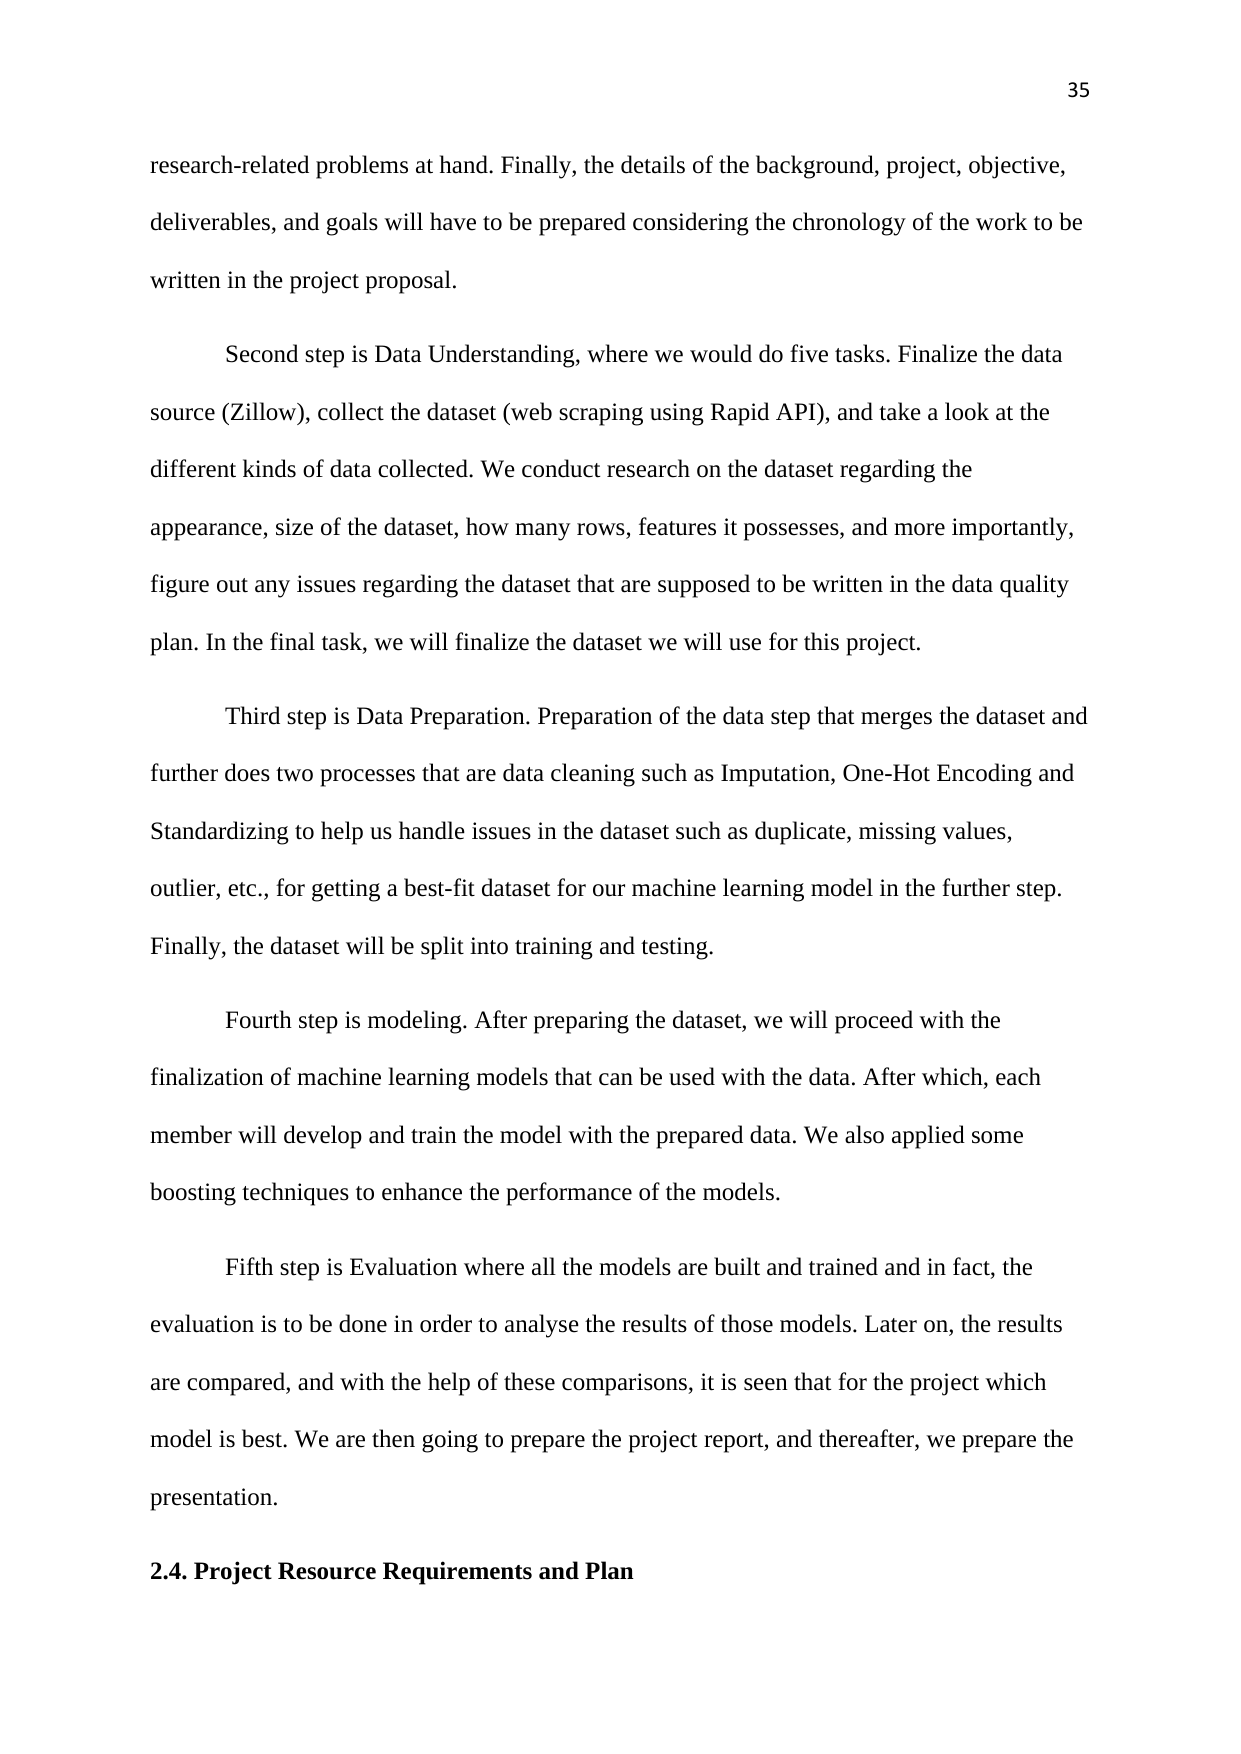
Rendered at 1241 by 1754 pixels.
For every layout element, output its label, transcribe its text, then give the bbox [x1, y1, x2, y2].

text Fourth step is modeling. After preparing the dataset, we will proceed with the finalization of machine learning models that can be used with the data. After which, each member will develop and train the model with the prepared data. We also applied some boosting techniques to enhance the performance of the models. [150, 1005, 1090, 1206]
text 2.4. Project Resource Requirements and Plan [150, 1556, 1090, 1584]
text Second step is Data Understanding, where we would do five tasks. Finalize the data source (Zillow), collect the dataset (web scraping using Rapid API), and take a look at the different kinds of data collected. We conduct research on the dataset regarding the appearance, size of the dataset, how many rows, features it possesses, and more importantly, figure out any issues regarding the dataset that are supposed to be written in the data quality plan. In the final task, we will finalize the dataset we will use for this project. [150, 339, 1090, 655]
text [150, 150, 1090, 294]
text Third step is Data Preparation. Preparation of the data step that merges the dataset and further does two processes that are data cleaning such as Imputation, One-Hot Encoding and Standardizing to help us handle issues in the dataset such as duplicate, missing values, outlier, etc., for getting a best-fit dataset for our machine learning model in the further step. Finally, the dataset will be split into training and testing. [150, 701, 1090, 959]
text Fifth step is Evaluation where all the models are built and trained and in fact, the evaluation is to be done in order to analyse the results of those models. Later on, the results are compared, and with the help of these comparisons, it is seen that for the project which model is best. We are then going to prepare the project report, and thereafter, we prepare the presentation. [150, 1252, 1090, 1510]
